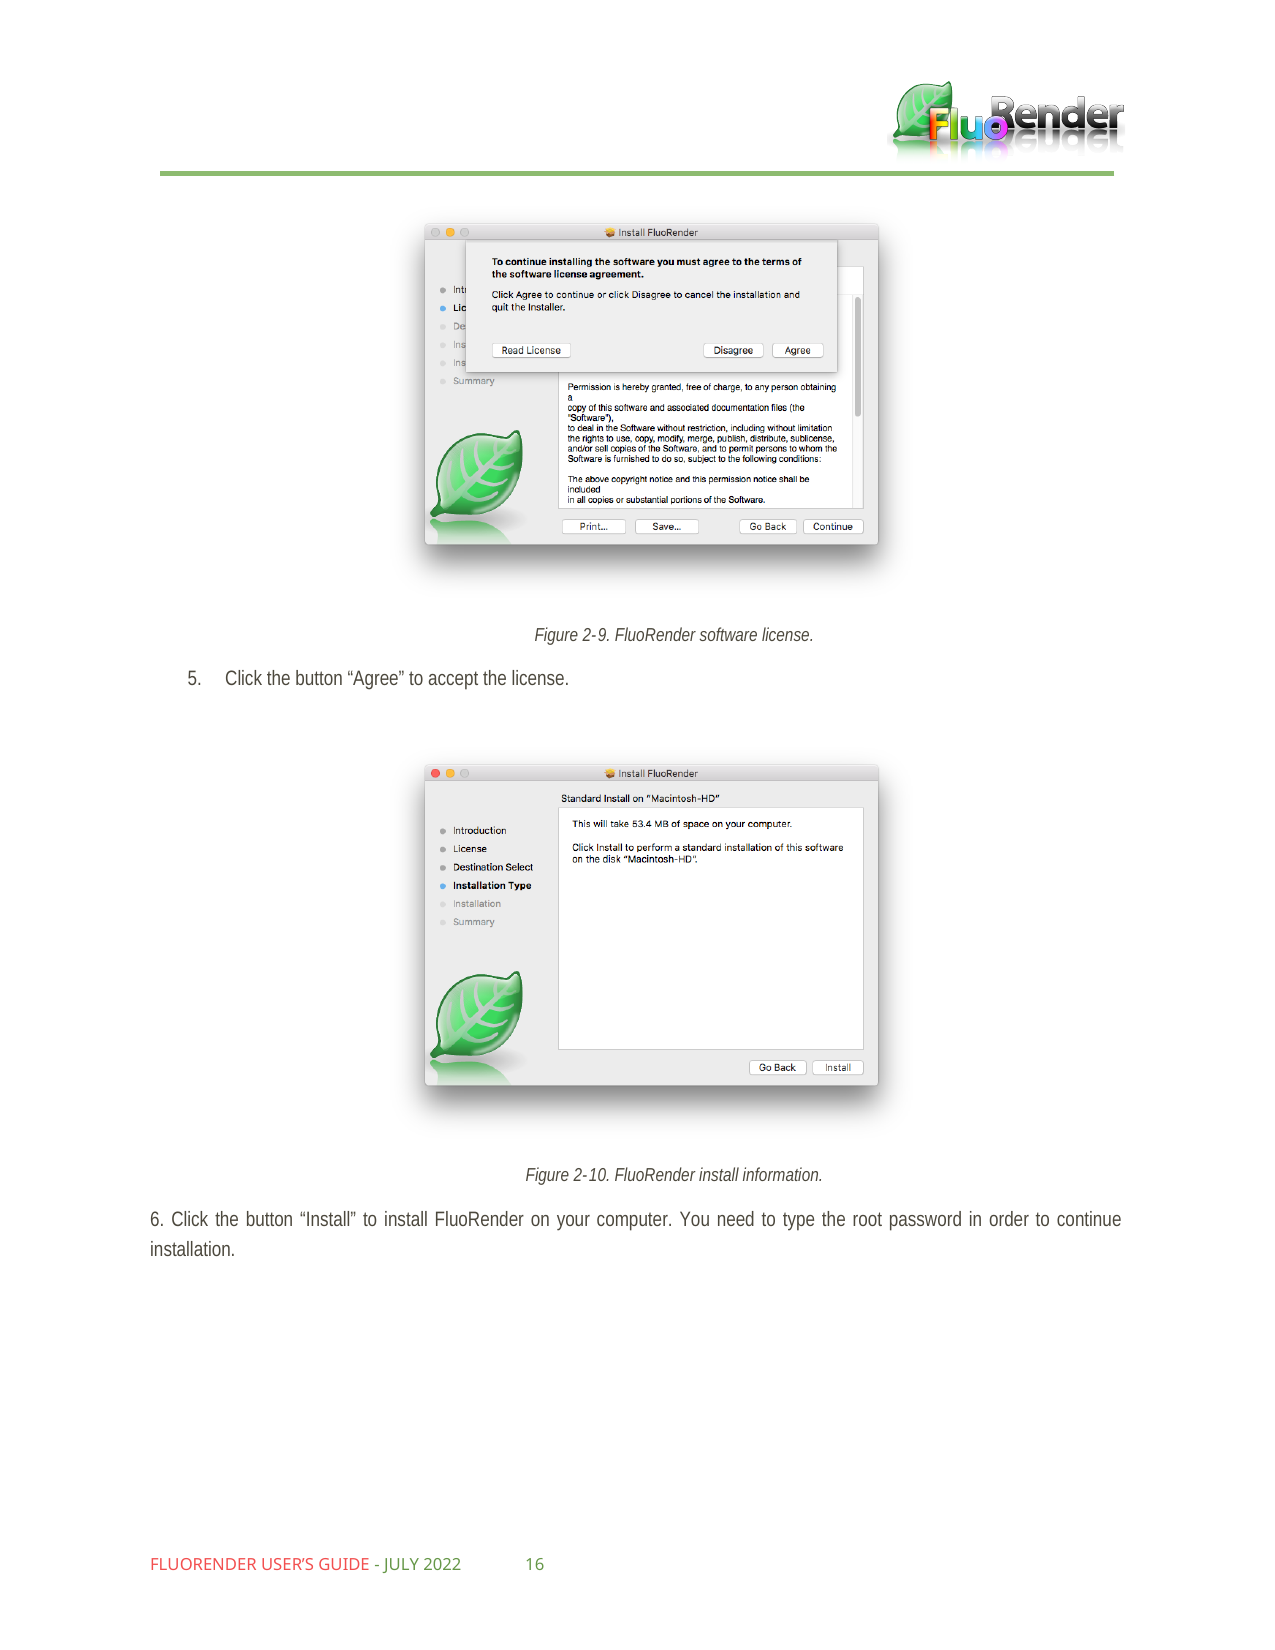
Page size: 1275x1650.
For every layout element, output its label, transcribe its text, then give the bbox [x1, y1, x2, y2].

picture [381, 729, 932, 1159]
list Click the button “Agree” to accept the license. [187, 666, 1125, 690]
text Figure 2-9. FluoRender software license. [225, 624, 1125, 645]
picture [887, 75, 1125, 165]
text 6. Click the button “Install” to install FluoRender on your computer. You need to type the root password in order to continue installation. [150, 1207, 1125, 1261]
picture [381, 188, 932, 618]
text Figure 2-10. FluoRender install information. [225, 1164, 1125, 1186]
